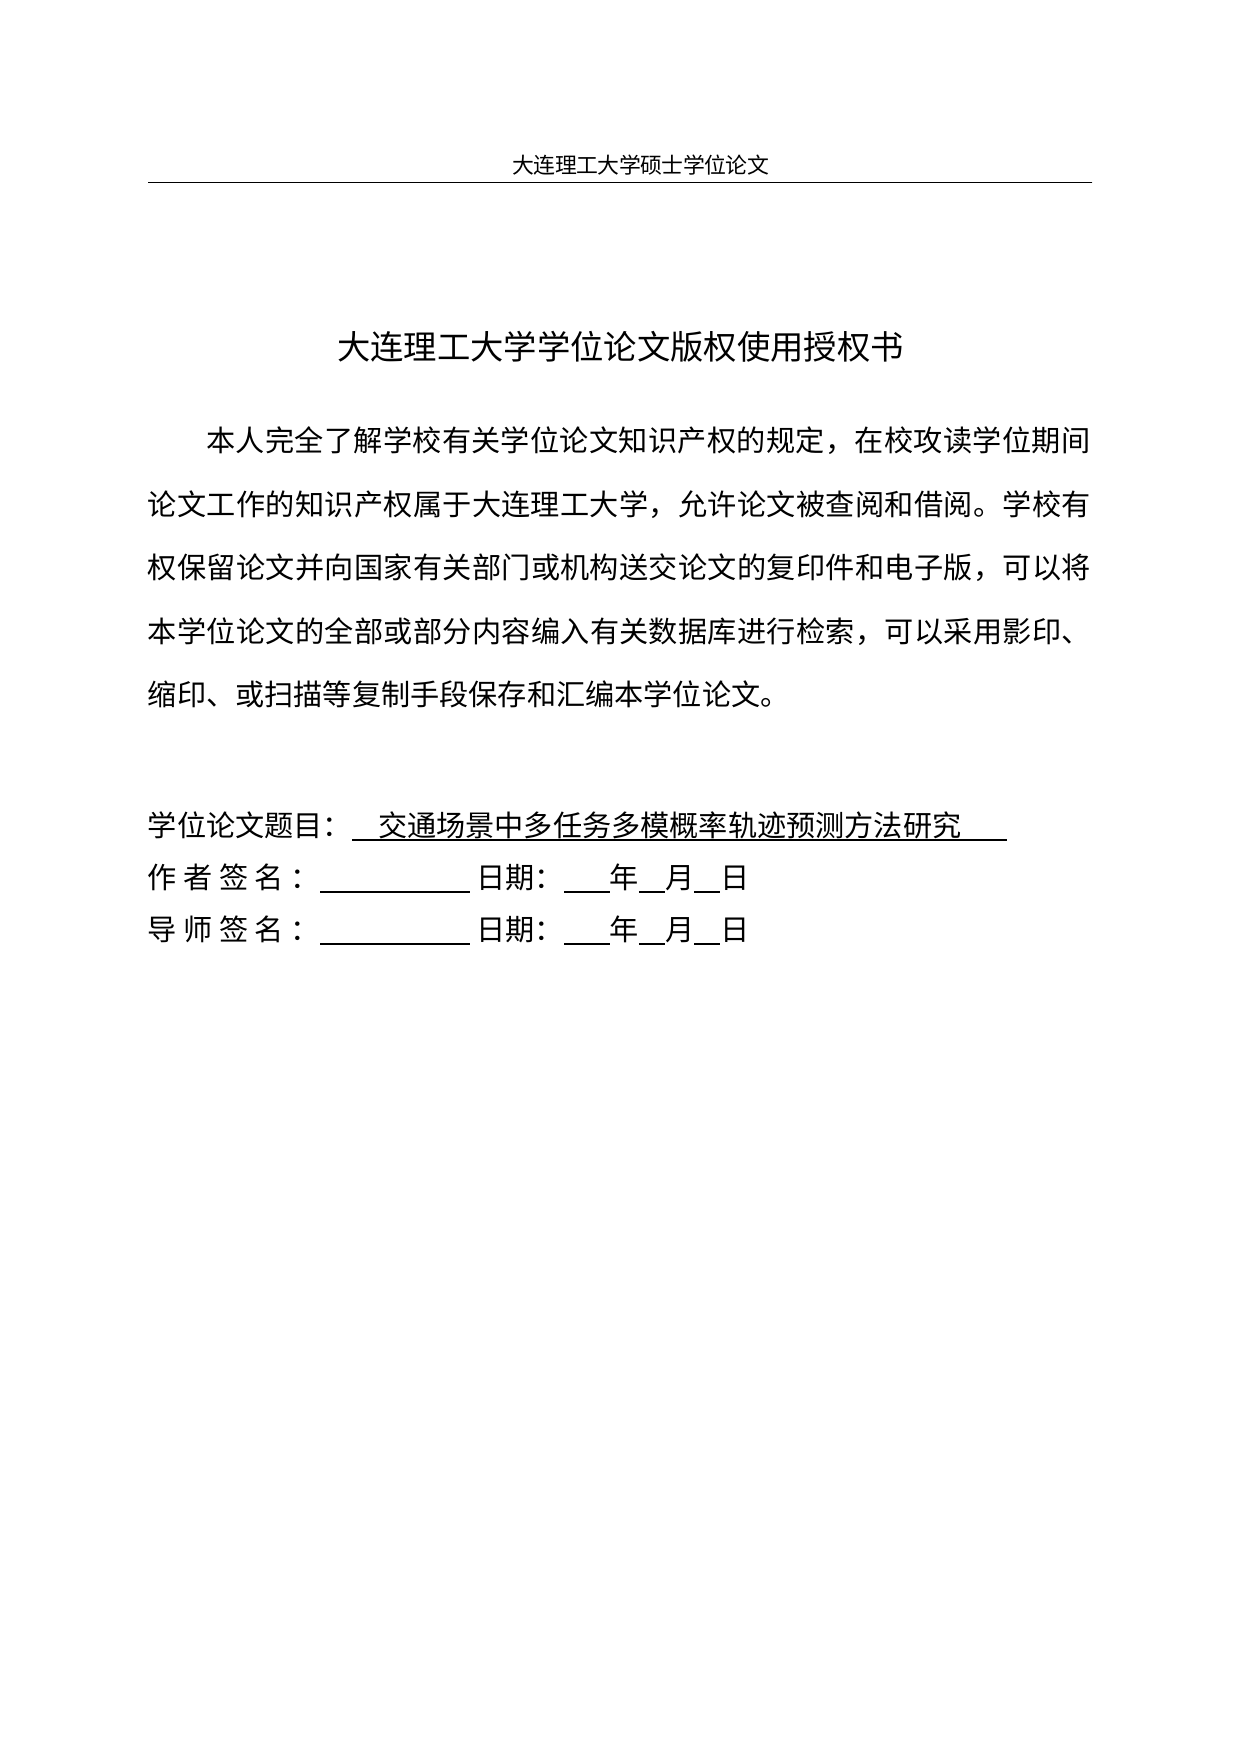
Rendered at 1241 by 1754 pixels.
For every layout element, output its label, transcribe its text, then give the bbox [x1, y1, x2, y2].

text 学位论文题目： 交通场景中多任务多模概率轨迹预测方法研究 [148, 794, 1092, 847]
text 作 者 签 名 ： 日期： 年 月 日 [148, 847, 1092, 899]
text 本人完全了解学校有关学位论文知识产权的规定，在校攻读学位期间论文工作的知识产权属于大连理工大学，允许论文被查阅和借阅。学校有权保留论文并向国家有关部门或机构送交论文的复印件和电子版，可以将本学位论文的全部或部分内容编入有关数据库进行检索，可以采用影印、缩印、或扫描等复制手段保存和汇编本学位论文。 [148, 418, 1092, 714]
text 大连理工大学学位论文版权使用授权书 [148, 321, 1092, 369]
text 导 师 签 名 ： 日期： 年 月 日 [148, 899, 1092, 951]
